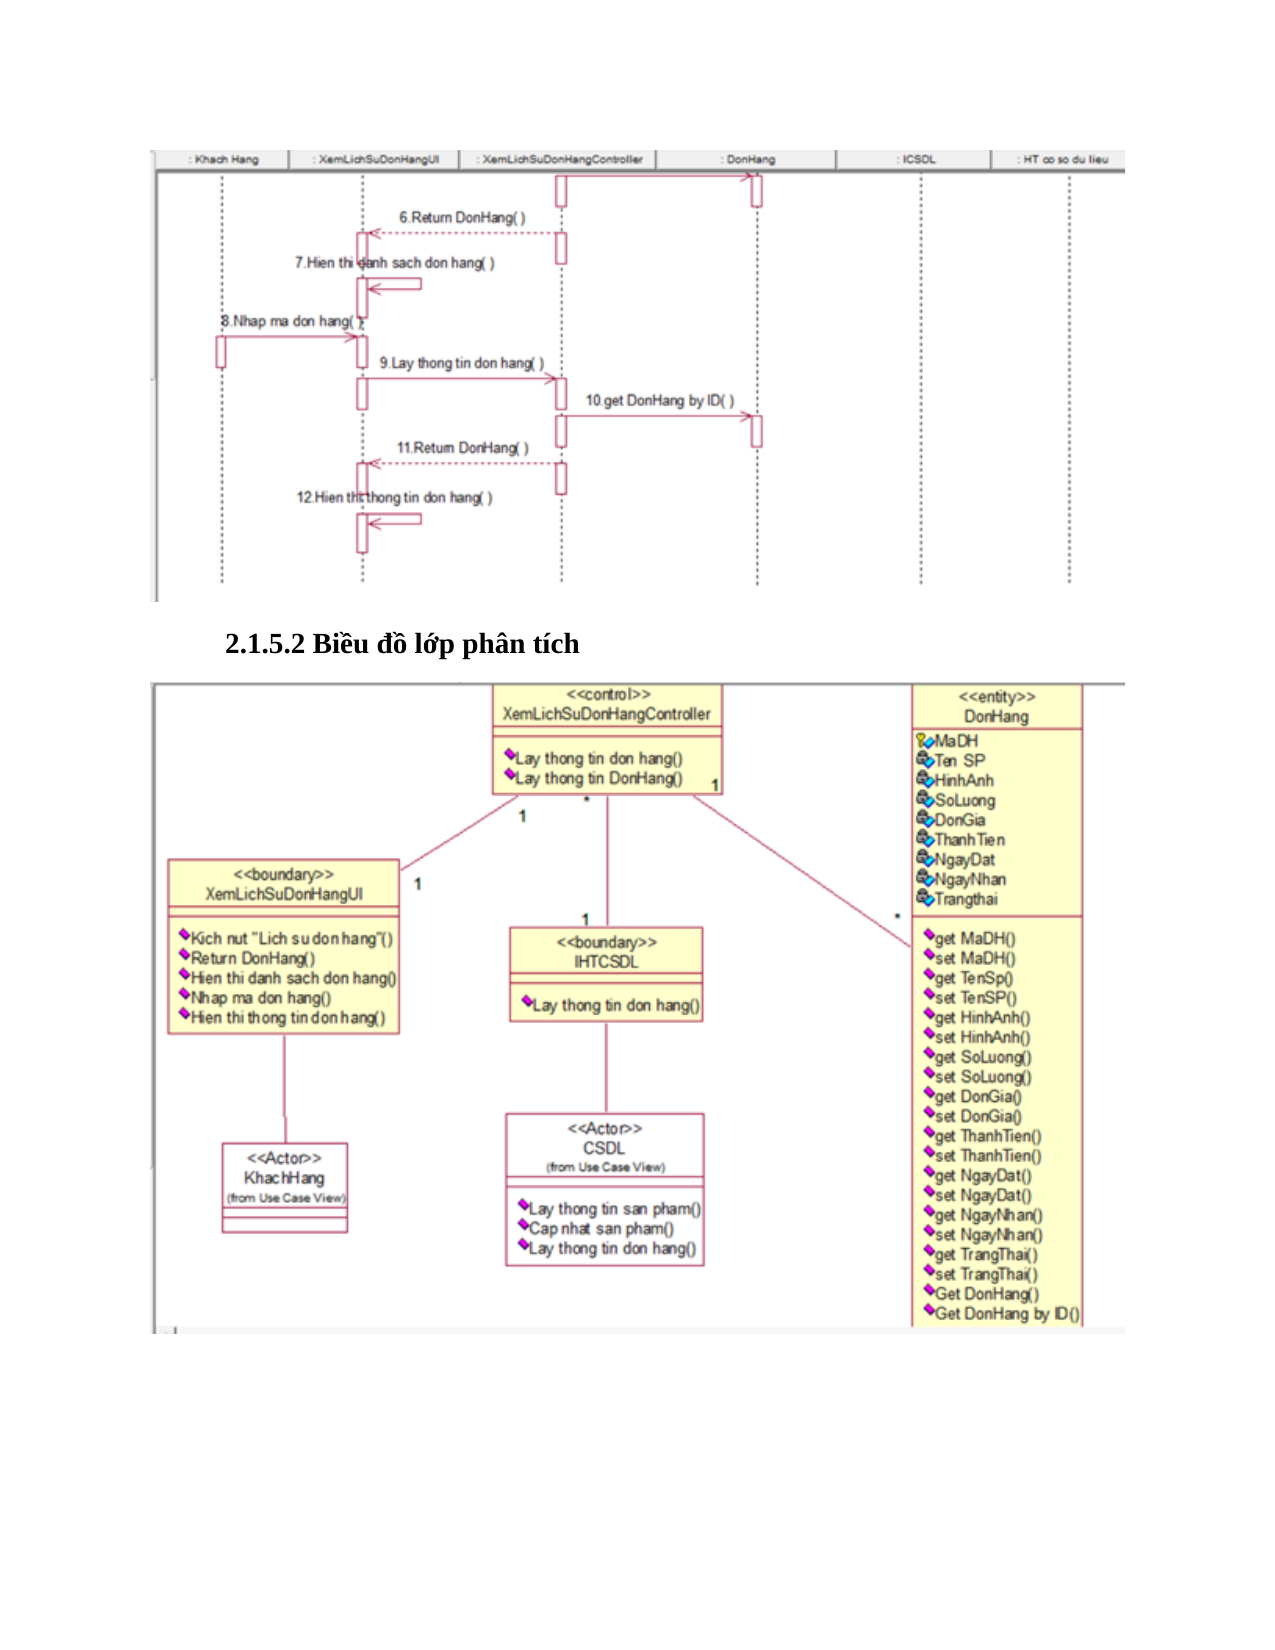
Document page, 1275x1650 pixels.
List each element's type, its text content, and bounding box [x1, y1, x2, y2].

picture [150, 682, 1125, 1334]
picture [150, 150, 1125, 602]
subtitle 2.1.5.2 Biều đồ lớp phân tích [150, 627, 1125, 660]
